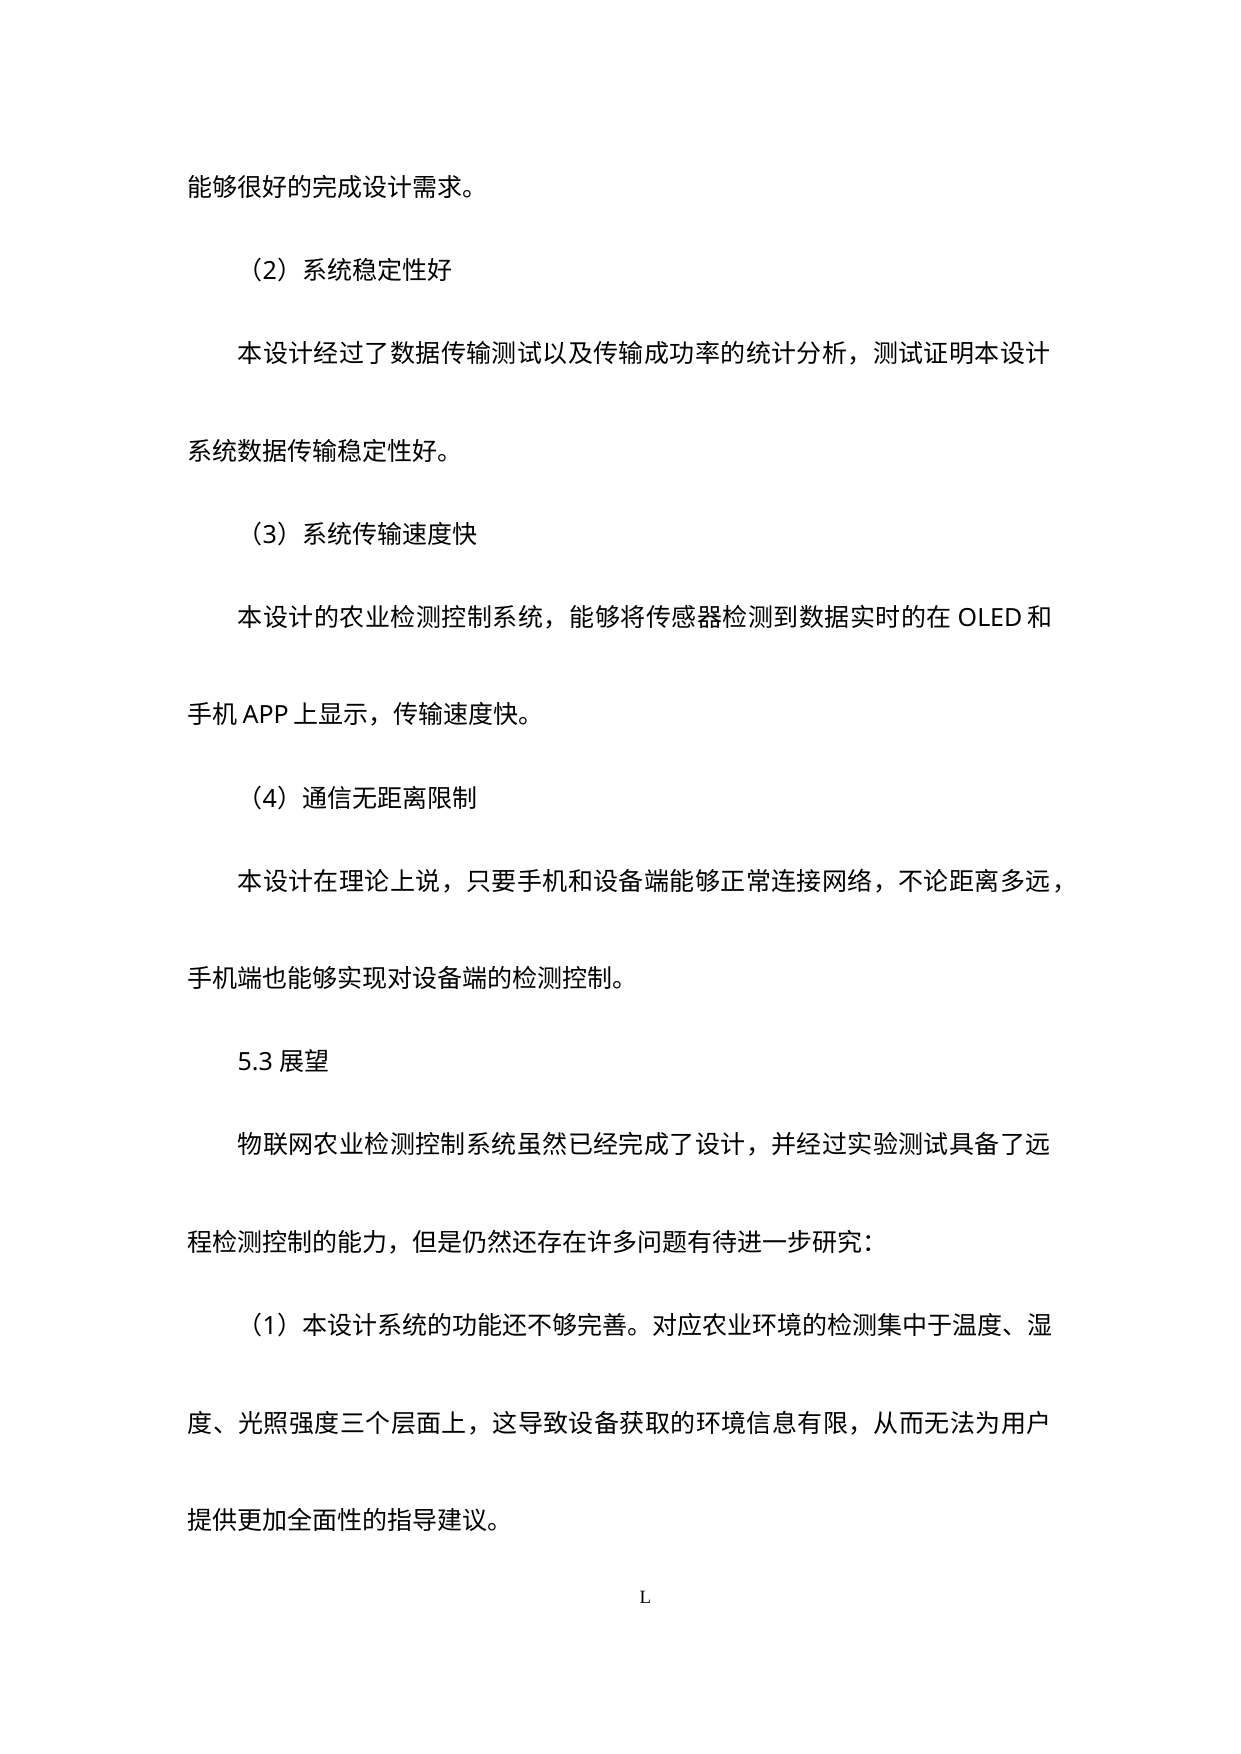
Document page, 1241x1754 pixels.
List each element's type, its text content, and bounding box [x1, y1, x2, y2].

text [187, 153, 1053, 218]
text （1）本设计系统的功能还不够完善。对应农业环境的检测集中于温度、湿度、光照强度三个层面上，这导致设备获取的环境信息有限，从而无法为用户提供更加全面性的指导建议。 [187, 1291, 1053, 1551]
text 本设计的农业检测控制系统，能够将传感器检测到数据实时的在OLED和手机APP上显示，传输速度快。 [187, 583, 1053, 746]
text （3）系统传输速度快 [187, 500, 1053, 565]
text 物联网农业检测控制系统虽然已经完成了设计，并经过实验测试具备了远程检测控制的能力，但是仍然还存在许多问题有待进一步研究： [187, 1111, 1053, 1273]
text （2）系统稳定性好 [187, 236, 1053, 301]
text 本设计在理论上说，只要手机和设备端能够正常连接网络，不论距离多远，手机端也能够实现对设备端的检测控制。 [187, 847, 1053, 1009]
text 本设计经过了数据传输测试以及传输成功率的统计分析，测试证明本设计系统数据传输稳定性好。 [187, 319, 1053, 482]
text （4）通信无距离限制 [187, 764, 1053, 829]
text 5.3 展望 [187, 1027, 1053, 1092]
